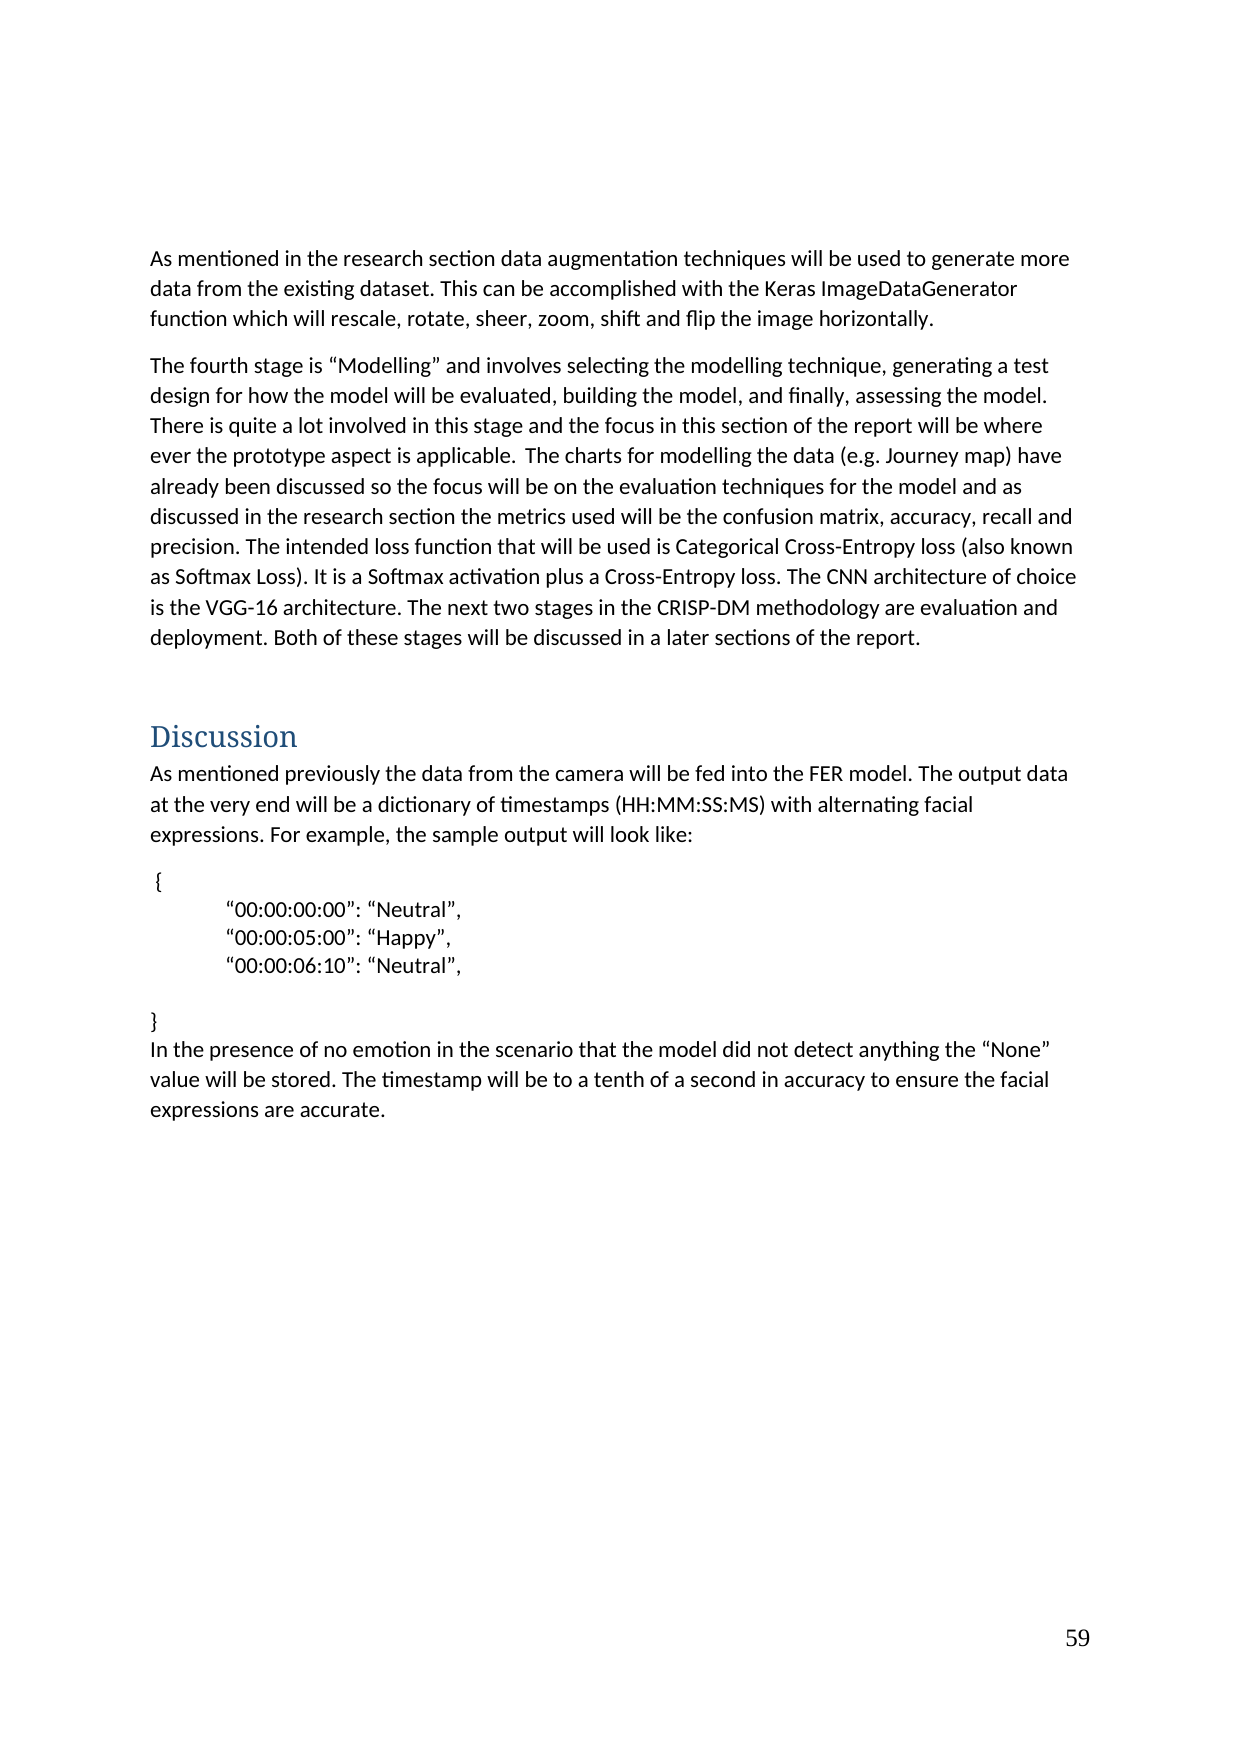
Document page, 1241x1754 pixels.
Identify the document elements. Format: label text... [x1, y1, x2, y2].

text { [150, 867, 1090, 895]
text In the presence of no emotion in the scenario that the model did not detect anything the “None” value will be stored. The timestamp will be to a tenth of a second in accuracy to ensure the facial expressions are accurate. [150, 1035, 1090, 1123]
text As mentioned in the research section data augmentation techniques will be used to generate more data from the existing dataset. This can be accomplished with the Keras ImageDataGenerator function which will rescale, rotate, sheer, zoom, shift and flip the image horizontally. [150, 244, 1090, 332]
text The fourth stage is “Modelling” and involves selecting the modelling technique, generating a test design for how the model will be evaluated, building the model, and finally, assessing the model. There is quite a lot involved in this stage and the focus in this section of the report will be where ever the prototype aspect is applicable. The charts for modelling the data (e.g. Journey map) have already been discussed so the focus will be on the evaluation techniques for the model and as discussed in the research section the metrics used will be the confusion matrix, accuracy, recall and precision. The intended loss function that will be used is Categorical Cross-Entropy loss (also known as Softmax Loss). It is a Softmax activation plus a Cross-Entropy loss. The CNN architecture of choice is the VGG-16 architecture. The next two stages in the CRISP-DM methodology are evaluation and deployment. Both of these stages will be discussed in a later sections of the report. [150, 351, 1090, 651]
text “00:00:06:10”: “Neutral”, [150, 951, 1090, 979]
text } [150, 1007, 1090, 1035]
text As mentioned previously the data from the camera will be fed into the FER model. The output data at the very end will be a dictionary of timestamps (HH:MM:SS:MS) with alternating facial expressions. For example, the sample output will look like: [150, 759, 1090, 848]
subtitle Discussion [150, 717, 1090, 756]
text “00:00:00:00”: “Neutral”, [150, 895, 1090, 923]
text “00:00:05:00”: “Happy”, [150, 923, 1090, 951]
